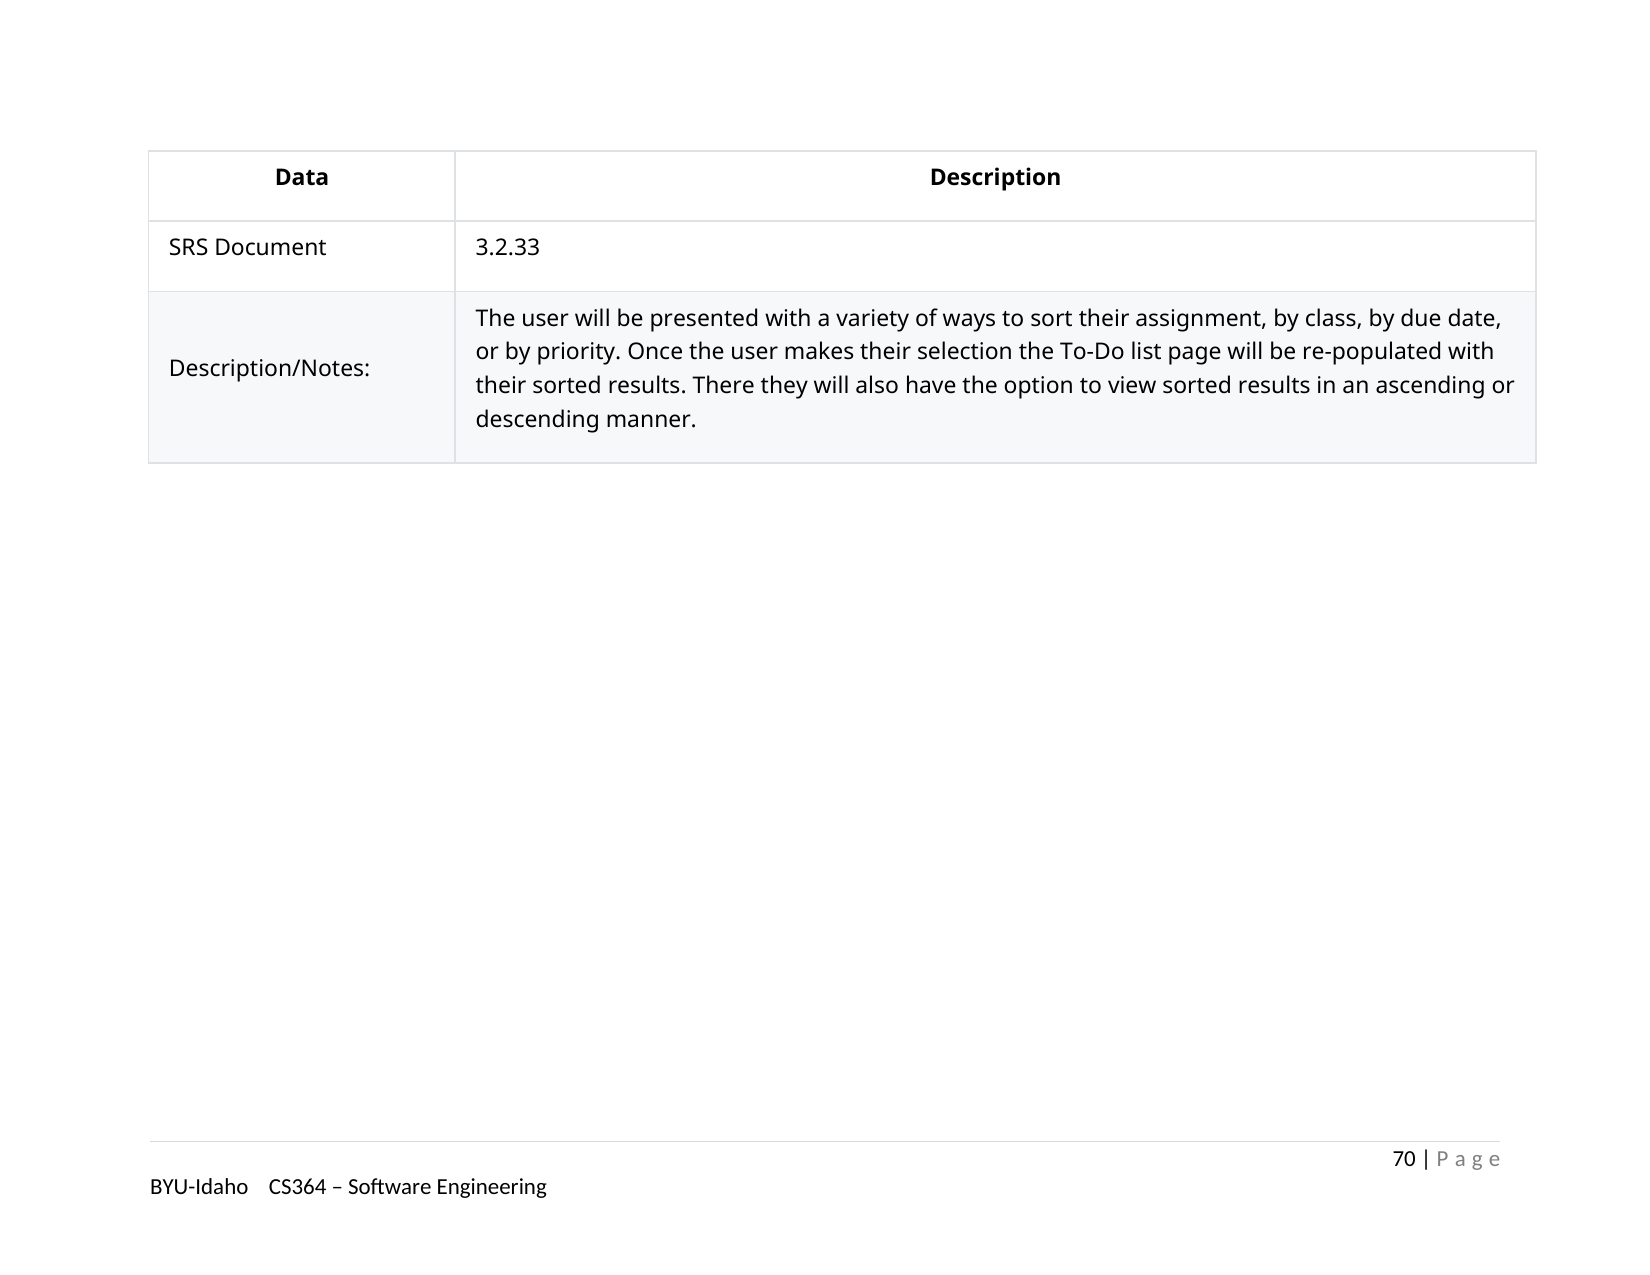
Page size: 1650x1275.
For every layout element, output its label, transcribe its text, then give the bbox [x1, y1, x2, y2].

table_cell SRS Document [149, 222, 454, 291]
table_cell Description/Notes: [149, 292, 454, 462]
table_cell The user will be presented with a variety of ways to sort their assignment, by class, by due date, or by priority. Once the user makes their selection the To-Do list page will be re-populated with their sorted results. There they will also have the option to view sorted results in an ascending or descending manner. [456, 292, 1535, 462]
table_header Description [456, 152, 1535, 220]
table_header Data [149, 152, 454, 220]
table_cell 3.2.33 [456, 222, 1535, 291]
